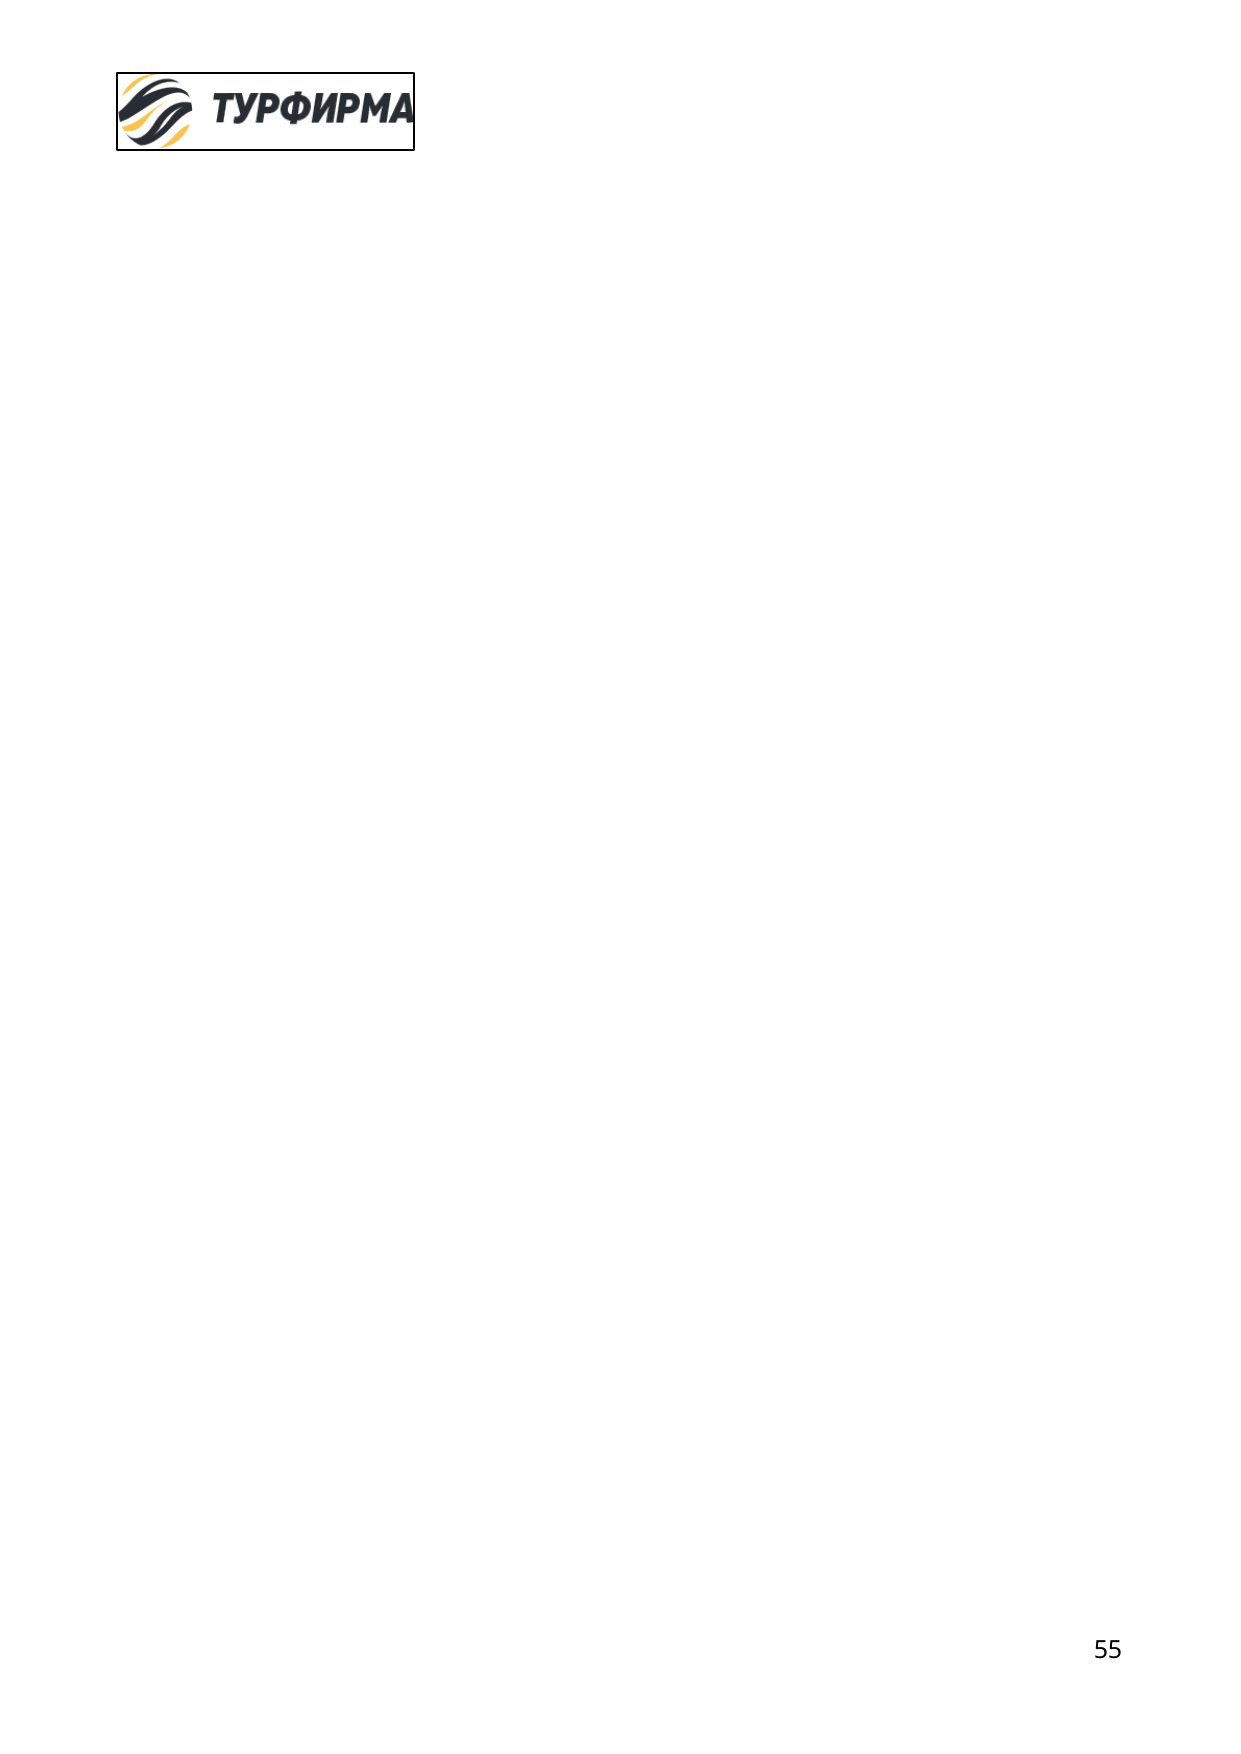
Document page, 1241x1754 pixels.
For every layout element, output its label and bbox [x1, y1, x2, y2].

picture [118, 74, 413, 149]
